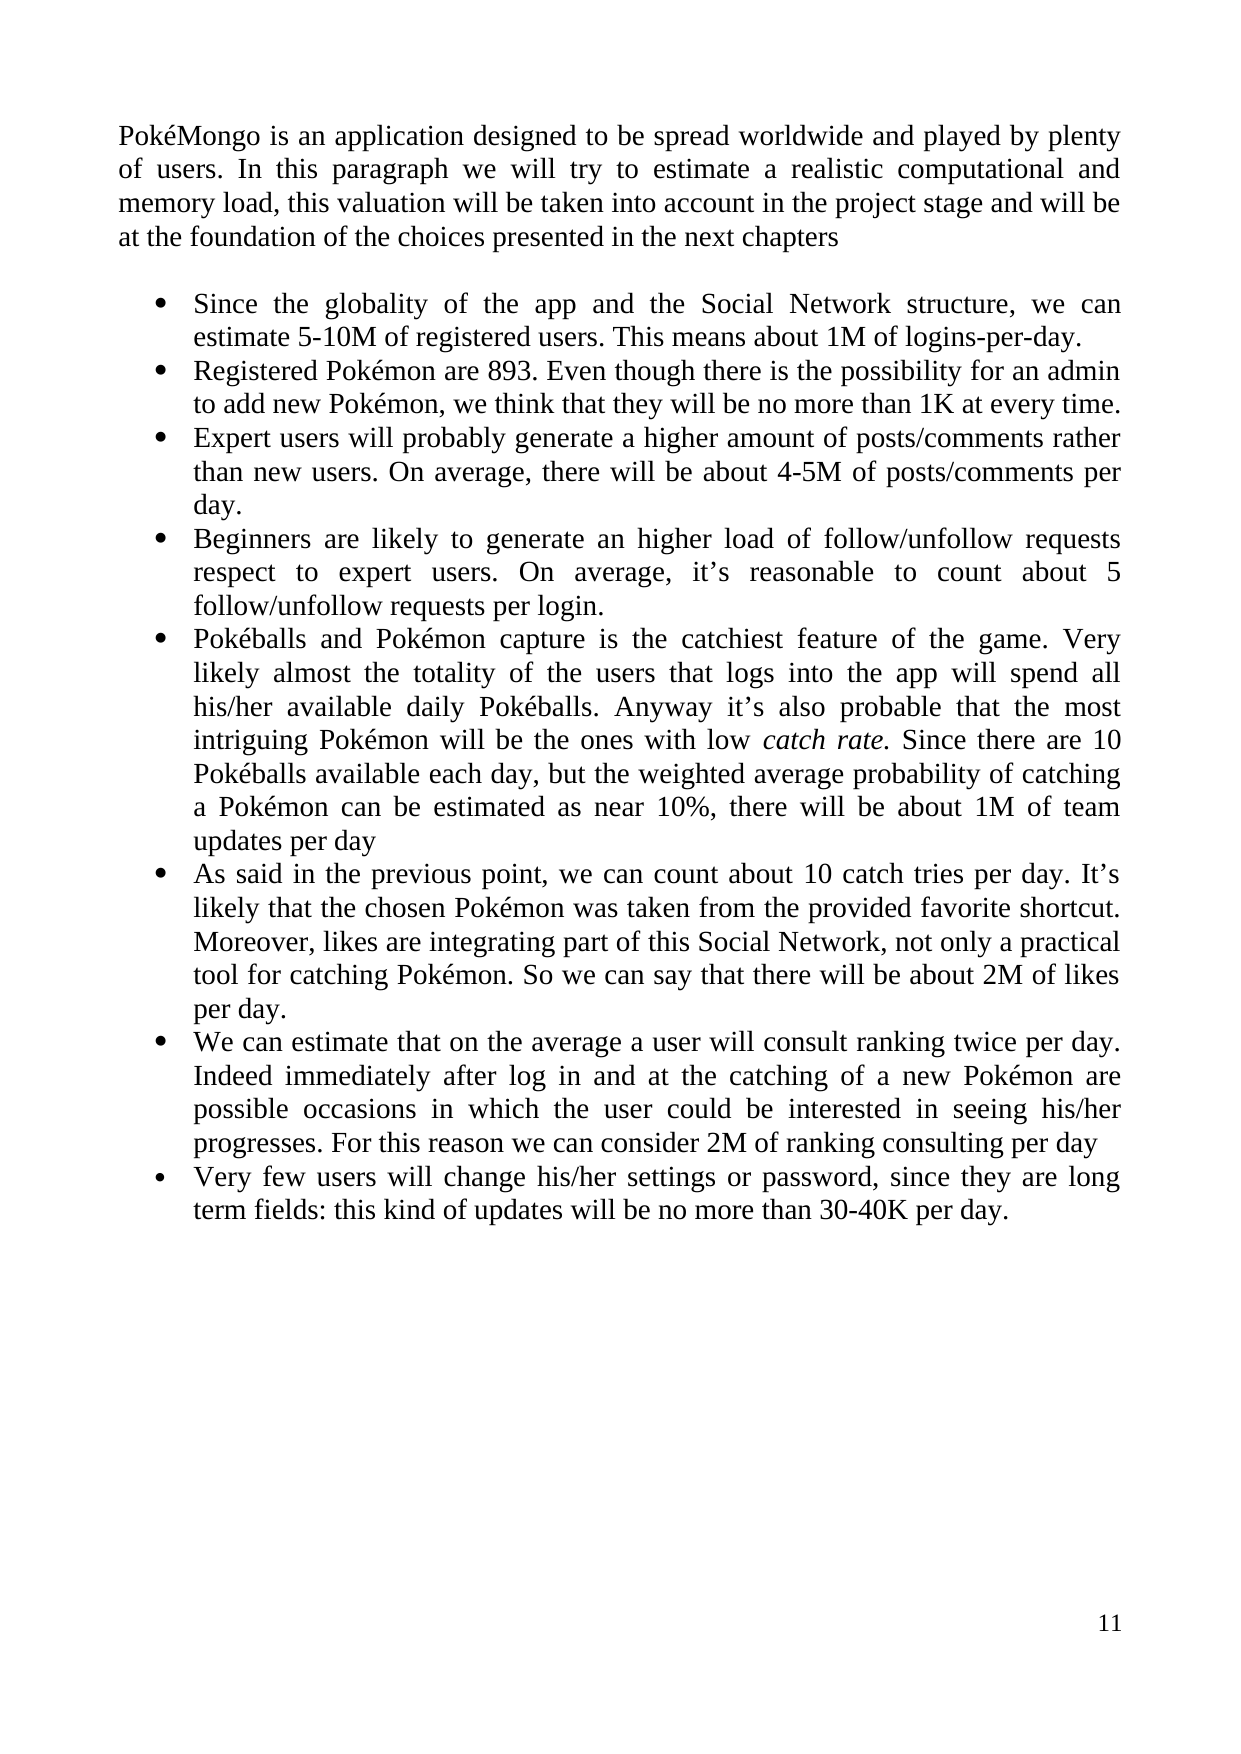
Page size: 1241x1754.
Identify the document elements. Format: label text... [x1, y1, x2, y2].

list We can estimate that on the average a user will consult ranking twice per day. Indeed immediately after log in and at the catching of a new Pokémon are possible occasions in which the user could be interested in seeing his/her progresses. For this reason we can consider 2M of ranking consulting per day [156, 1024, 1122, 1159]
list Since the globality of the app and the Social Network structure, we can estimate 5-10M of registered users. This means about 1M of logins-per-day. [156, 286, 1122, 353]
list Beginners are likely to generate an higher load of follow/unfollow requests respect to expert users. On average, it’s reasonable to count about 5 follow/unfollow requests per login. [156, 521, 1122, 622]
list As said in the previous point, we can count about 10 catch tries per day. It’s likely that the chosen Pokémon was taken from the provided favorite shortcut. Moreover, likes are integrating part of this Social Network, not only a practical tool for catching Pokémon. So we can say that there will be about 2M of likes per day. [156, 857, 1122, 1024]
list Registered Pokémon are 893. Even though there is the possibility for an admin to add new Pokémon, we think that they will be no more than 1K at every time. [156, 353, 1122, 420]
list Expert users will probably generate a higher amount of posts/comments rather than new users. On average, there will be about 4-5M of posts/comments per day. [156, 420, 1122, 521]
list Pokéballs and Pokémon capture is the catchiest feature of the game. Very likely almost the totality of the users that logs into the app will spend all his/her available daily Pokéballs. Anyway it’s also probable that the most intriguing Pokémon will be the ones with low catch rate. Since there are 10 Pokéballs available each day, but the weighted average probability of catching a Pokémon can be estimated as near 10%, there will be about 1M of team updates per day [156, 622, 1122, 857]
list Very few users will change his/her settings or password, since they are long term fields: this kind of updates will be no more than 30-40K per day. [156, 1159, 1122, 1226]
text PokéMongo is an application designed to be spread worldwide and played by plenty of users. In this paragraph we will try to estimate a realistic computational and memory load, this valuation will be taken into account in the project stage and will be at the foundation of the choices presented in the next chapters [118, 118, 1122, 252]
